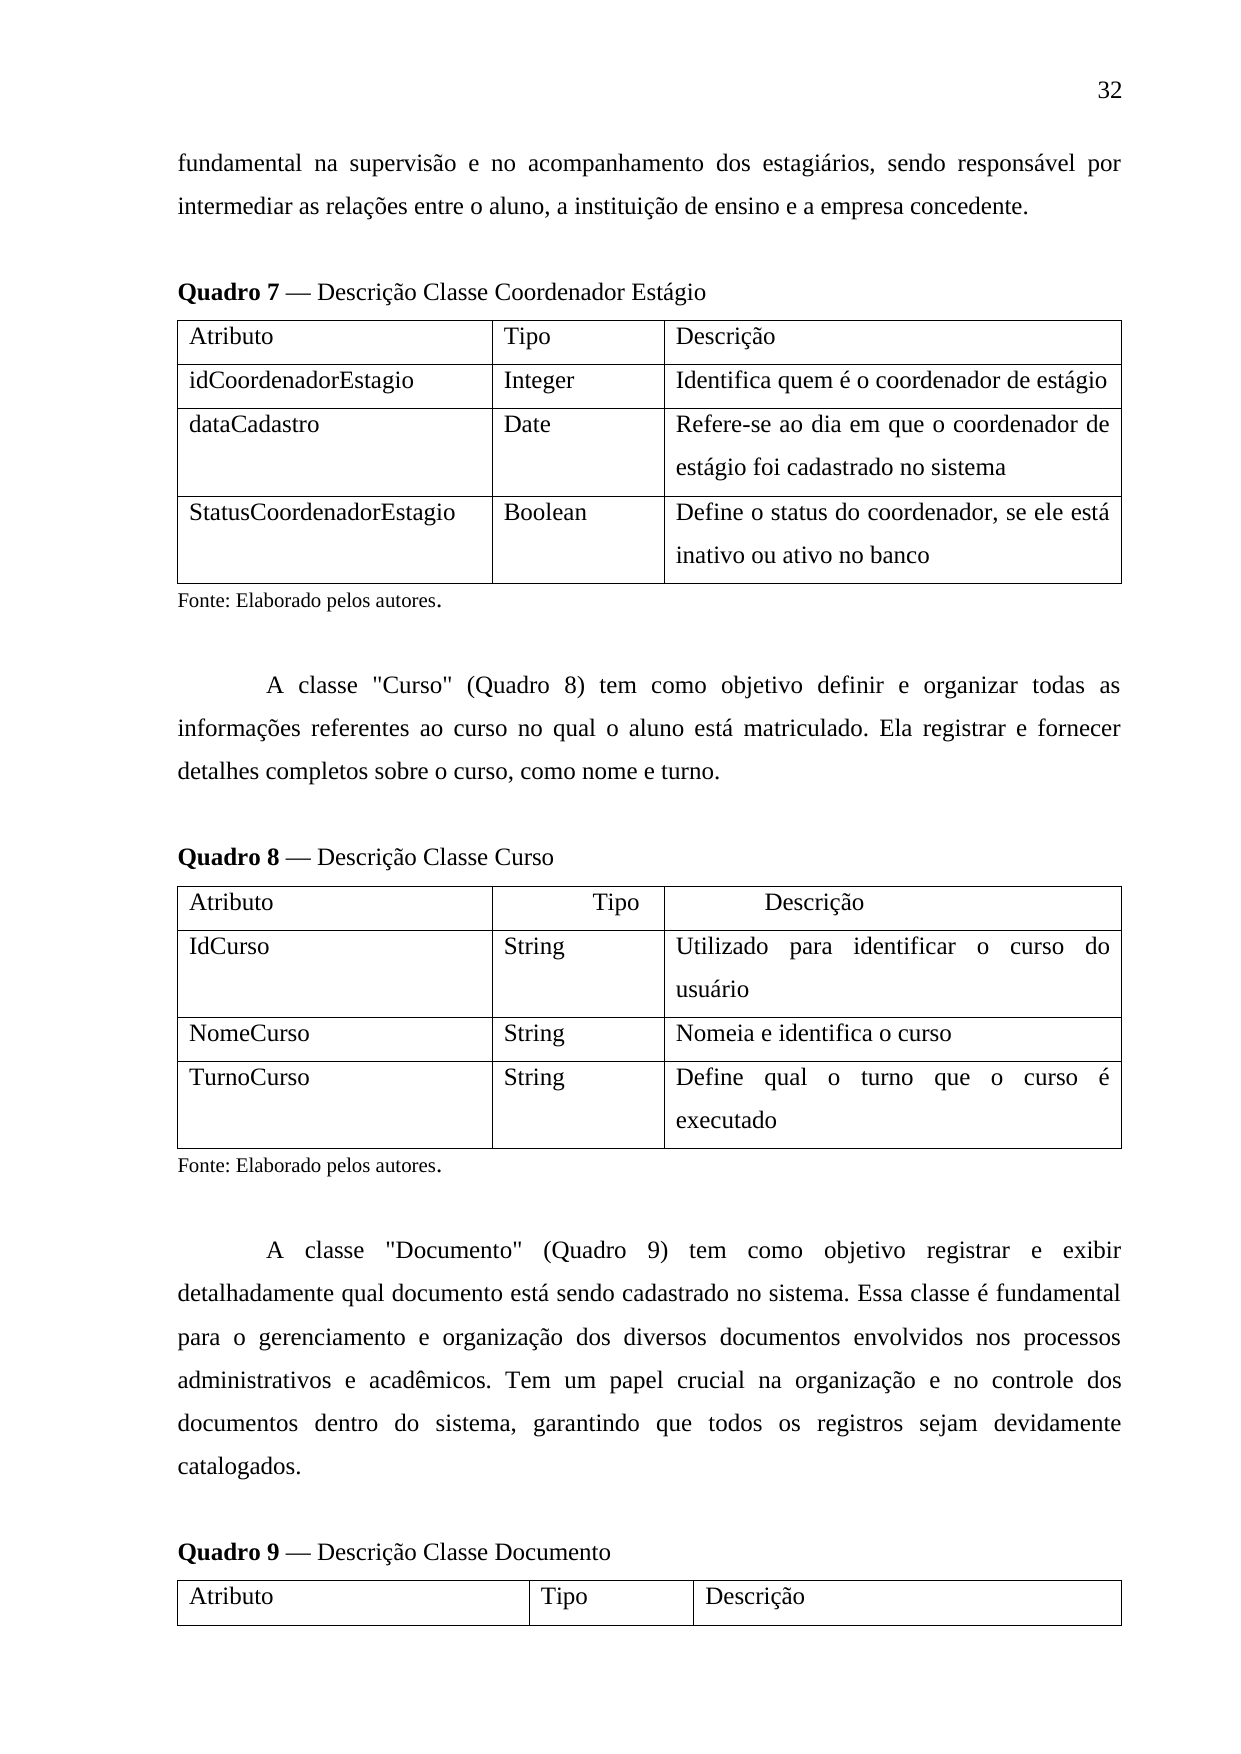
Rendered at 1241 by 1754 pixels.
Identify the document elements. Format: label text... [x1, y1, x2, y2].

text Quadro 9 — Descrição Classe Documento [177, 1537, 1122, 1566]
table_cell Nomeia e identifica o curso [665, 1018, 1121, 1061]
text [177, 148, 1122, 219]
text Fonte: Elaborado pelos autores. [177, 1149, 1122, 1178]
text Fonte: Elaborado pelos autores. [177, 584, 1122, 612]
table_cell StatusCoordenadorEstagio [178, 497, 492, 583]
text Quadro 8 — Descrição Classe Curso [177, 842, 1122, 871]
table_cell String [493, 931, 664, 1017]
table_header Atributo [178, 887, 492, 930]
table_cell Date [493, 409, 664, 496]
table_cell Define o status do coordenador, se ele está inativo ou ativo no banco [665, 497, 1121, 583]
text A classe "Curso" (Quadro 8) tem como objetivo definir e organizar todas as informações referentes ao curso no qual o aluno está matriculado. Ela registrar e fornecer detalhes completos sobre o curso, como nome e turno. [177, 670, 1122, 785]
table_cell Identifica quem é o coordenador de estágio [665, 365, 1121, 408]
table_cell Integer [493, 365, 664, 408]
table_header Descrição [665, 321, 1121, 364]
text Quadro 7 — Descrição Classe Coordenador Estágio [177, 277, 1122, 306]
table_header Descrição [694, 1581, 1121, 1624]
table_cell Define qual o turno que o curso é executado [665, 1062, 1121, 1148]
table_cell String [493, 1062, 664, 1148]
table_cell idCoordenadorEstagio [178, 365, 492, 408]
table_header Descrição [665, 887, 1121, 930]
table_cell dataCadastro [178, 409, 492, 496]
table_cell NomeCurso [178, 1018, 492, 1061]
table_cell Boolean [493, 497, 664, 583]
table_header Atributo [178, 1581, 529, 1624]
table_header Tipo [493, 887, 664, 930]
text A classe "Documento" (Quadro 9) tem como objetivo registrar e exibir detalhadamente qual documento está sendo cadastrado no sistema. Essa classe é fundamental para o gerenciamento e organização dos diversos documentos envolvidos nos processos administrativos e acadêmicos. Tem um papel crucial na organização e no controle dos documentos dentro do sistema, garantindo que todos os registros sejam devidamente catalogados. [177, 1235, 1122, 1480]
table_header Tipo [530, 1581, 693, 1624]
table_cell Utilizado para identificar o curso do usuário [665, 931, 1121, 1017]
table_header Tipo [493, 321, 664, 364]
table_cell IdCurso [178, 931, 492, 1017]
table_cell Refere-se ao dia em que o coordenador de estágio foi cadastrado no sistema [665, 409, 1121, 496]
table_cell String [493, 1018, 664, 1061]
table_header Atributo [178, 321, 492, 364]
table_cell TurnoCurso [178, 1062, 492, 1148]
